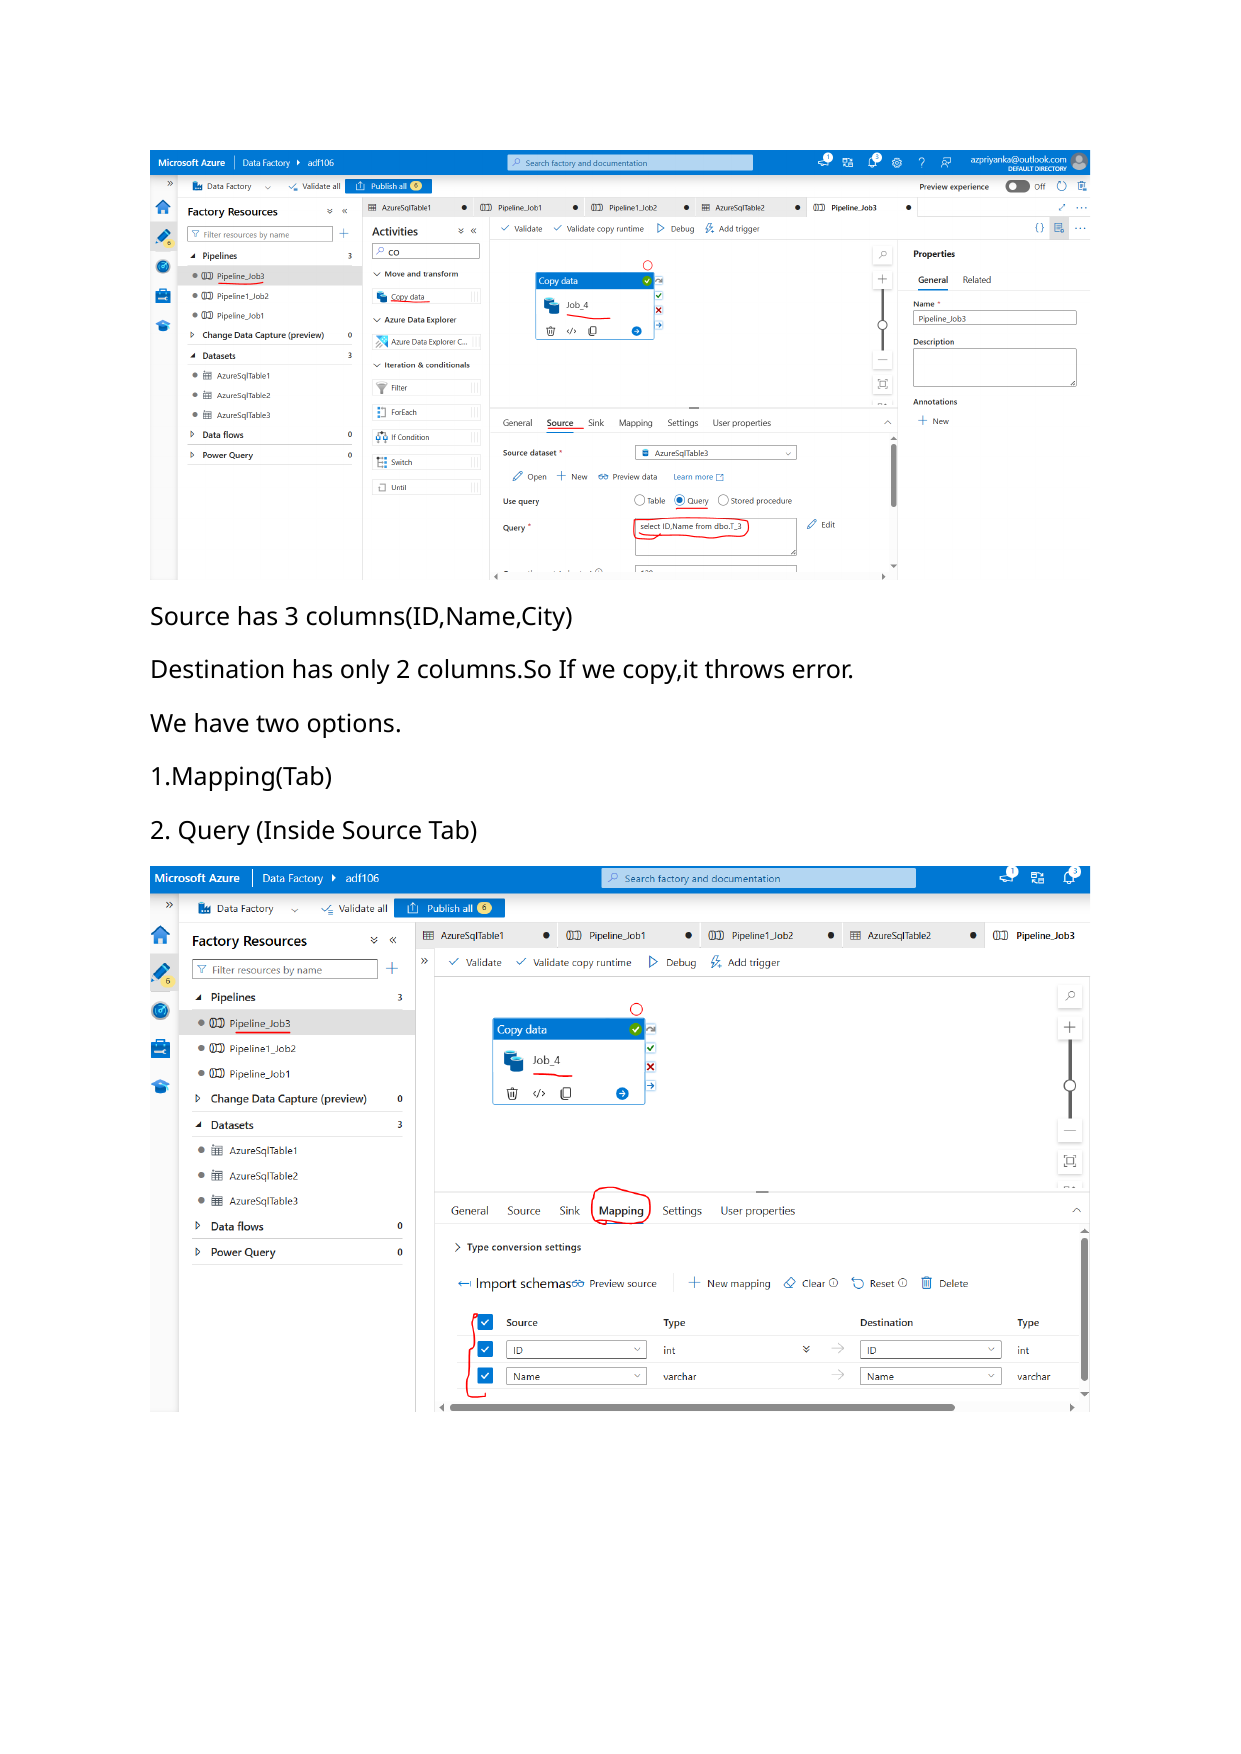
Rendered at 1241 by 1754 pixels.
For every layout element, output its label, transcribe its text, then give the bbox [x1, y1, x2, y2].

text We have two options. [150, 706, 1090, 740]
text Source has 3 columns(ID,Name,City) [150, 599, 1090, 633]
picture [150, 150, 1091, 580]
text 2. Query (Inside Source Tab) [150, 812, 1090, 847]
picture [150, 866, 1091, 1412]
text 1.Mapping(Tab) [150, 759, 1090, 793]
text Destination has only 2 columns.So If we copy,it throws error. [150, 652, 1090, 686]
